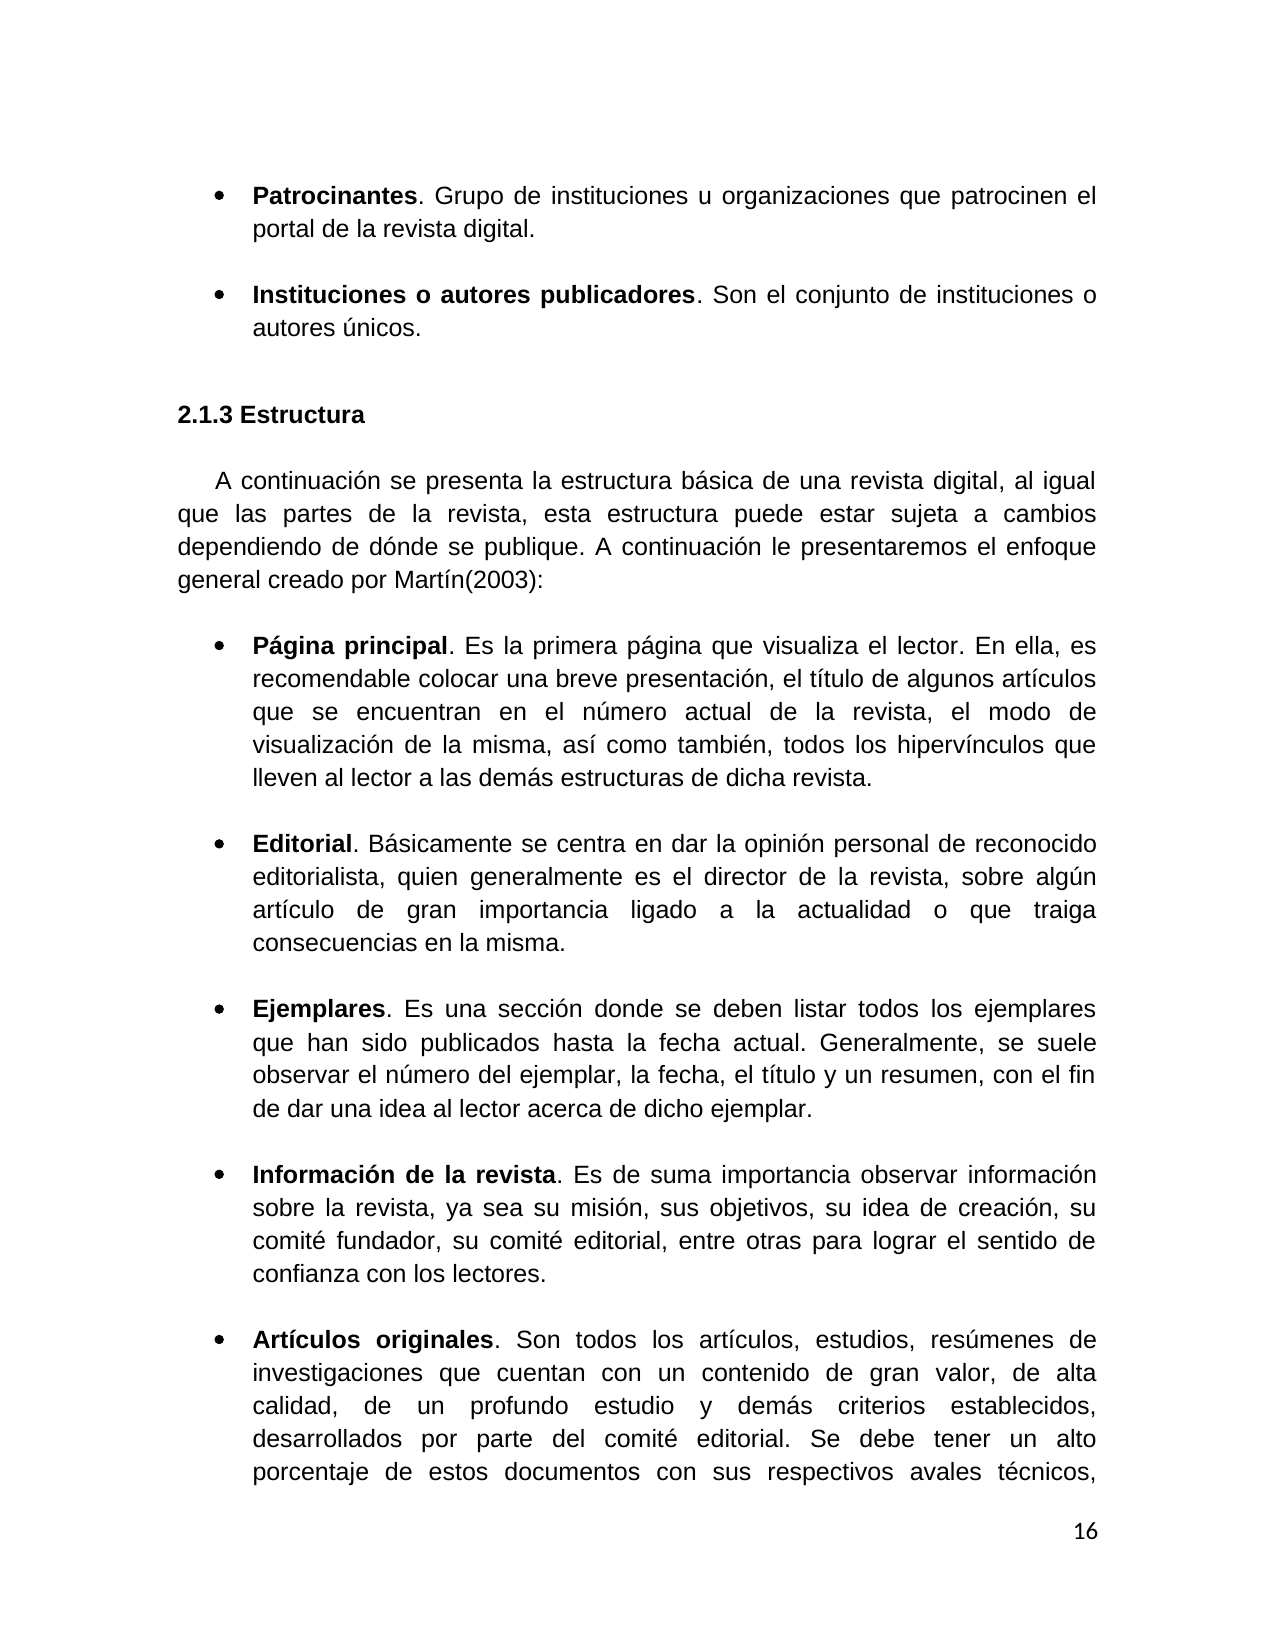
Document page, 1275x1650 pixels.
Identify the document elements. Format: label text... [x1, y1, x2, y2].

list Editorial. Básicamente se centra en dar la opinión personal de reconocido editorialista, quien generalmente es el director de la revista, sobre algún artículo de gran importancia ligado a la actualidad o que traiga consecuencias en la misma. [215, 829, 1098, 957]
text A continuación se presenta la estructura básica de una revista digital, al igual que las partes de la revista, esta estructura puede estar sujeta a cambios dependiendo de dónde se publique. A continuación le presentaremos el enfoque general creado por Martín(2003): [177, 466, 1098, 594]
list Página principal. Es la primera página que visualiza el lector. En ella, es recomendable colocar una breve presentación, el título de algunos artículos que se encuentran en el número actual de la revista, el modo de visualización de la misma, así como también, todos los hipervínculos que lleven al lector a las demás estructuras de dicha revista. [215, 631, 1098, 792]
list Información de la revista. Es de suma importancia observar información sobre la revista, ya sea su misión, sus objetivos, su idea de creación, su comité fundador, su comité editorial, entre otras para lograr el sentido de confianza con los lectores. [215, 1159, 1098, 1287]
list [215, 1325, 1098, 1486]
list Ejemplares. Es una sección donde se deben listar todos los ejemplares que han sido publicados hasta la fecha actual. Generalmente, se suele observar el número del ejemplar, la fecha, el título y un resumen, con el fin de dar una idea al lector acerca de dicho ejemplar. [215, 994, 1098, 1122]
list Instituciones o autores publicadores. Son el conjunto de instituciones o autores únicos. [215, 280, 1098, 342]
subtitle 2.1.3 Estructura [177, 400, 1098, 428]
list Patrocinantes. Grupo de instituciones u organizaciones que patrocinen el portal de la revista digital. [215, 181, 1098, 242]
